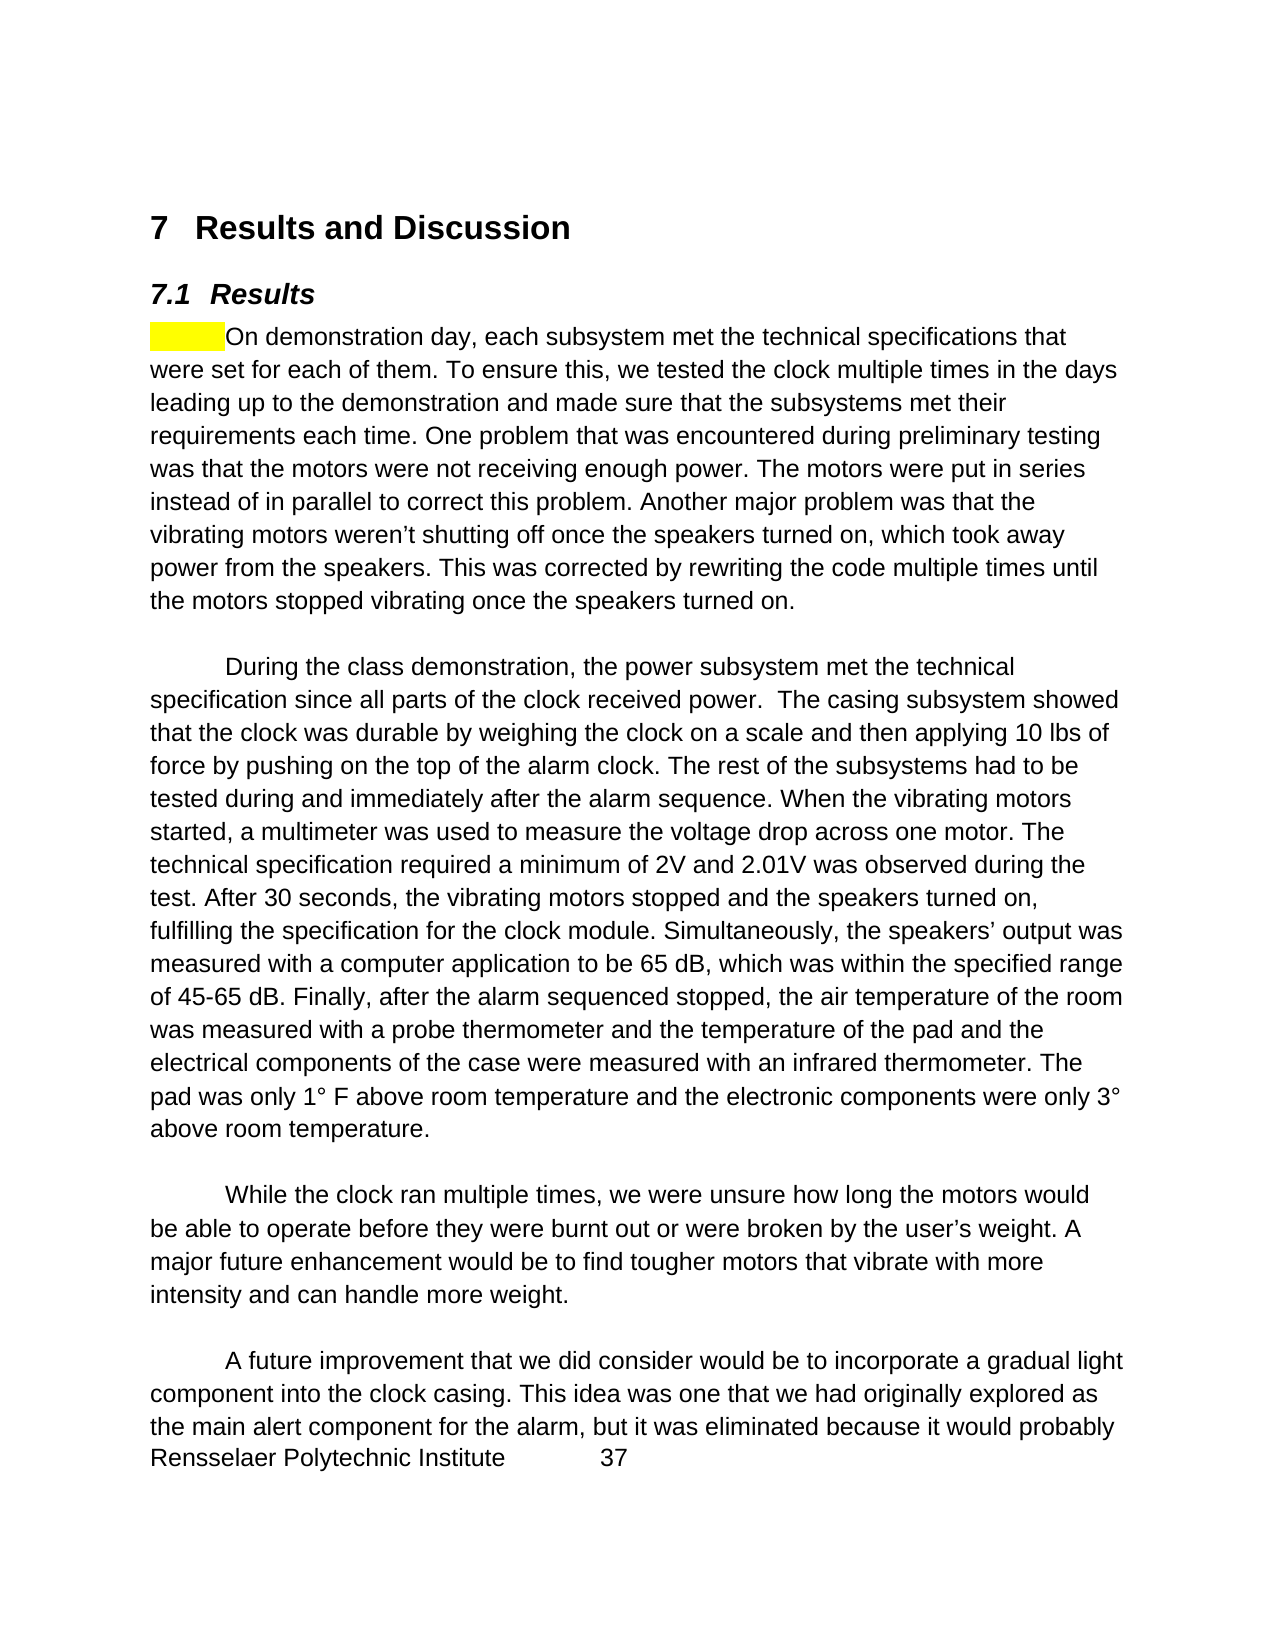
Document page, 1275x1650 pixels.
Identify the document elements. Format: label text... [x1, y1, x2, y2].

text During the class demonstration, the power subsystem met the technical specification since all parts of the clock received power. The casing subsystem showed that the clock was durable by weighing the clock on a scale and then applying 10 lbs of force by pushing on the top of the alarm clock. The rest of the subsystems had to be tested during and immediately after the alarm sequence. When the vibrating motors started, a multimeter was used to measure the voltage drop across one motor. The technical specification required a minimum of 2V and 2.01V was observed during the test. After 30 seconds, the vibrating motors stopped and the speakers turned on, fulfilling the specification for the clock module. Simultaneously, the speakers’ output was measured with a computer application to be 65 dB, which was within the specified range of 45-65 dB. Finally, after the alarm sequenced stopped, the air temperature of the room was measured with a probe thermometer and the temperature of the pad and the electrical components of the case were measured with an infrared thermometer. The pad was only 1° F above room temperature and the electronic components were only 3° above room temperature. [150, 652, 1125, 1143]
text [150, 1346, 1125, 1440]
text On demonstration day, each subsystem met the technical specifications that were set for each of them. To ensure this, we tested the clock multiple times in the days leading up to the demonstration and made sure that the subsystems met their requirements each time. One problem that was encountered during preliminary testing was that the motors were not receiving enough power. The motors were put in series instead of in parallel to correct this problem. Another major problem was that the vibrating motors weren’t shutting off once the speakers turned on, which took away power from the speakers. This was corrected by rewriting the code multiple times until the motors stopped vibrating once the speakers turned on. [150, 322, 1125, 615]
subtitle Results and Discussion [150, 208, 1125, 246]
text While the clock ran multiple times, we were unsure how long the motors would be able to operate before they were burnt out or were broken by the user’s weight. A major future enhancement would be to find tougher motors that vibrate with more intensity and can handle more weight. [150, 1181, 1125, 1308]
subtitle Results [150, 277, 1125, 311]
